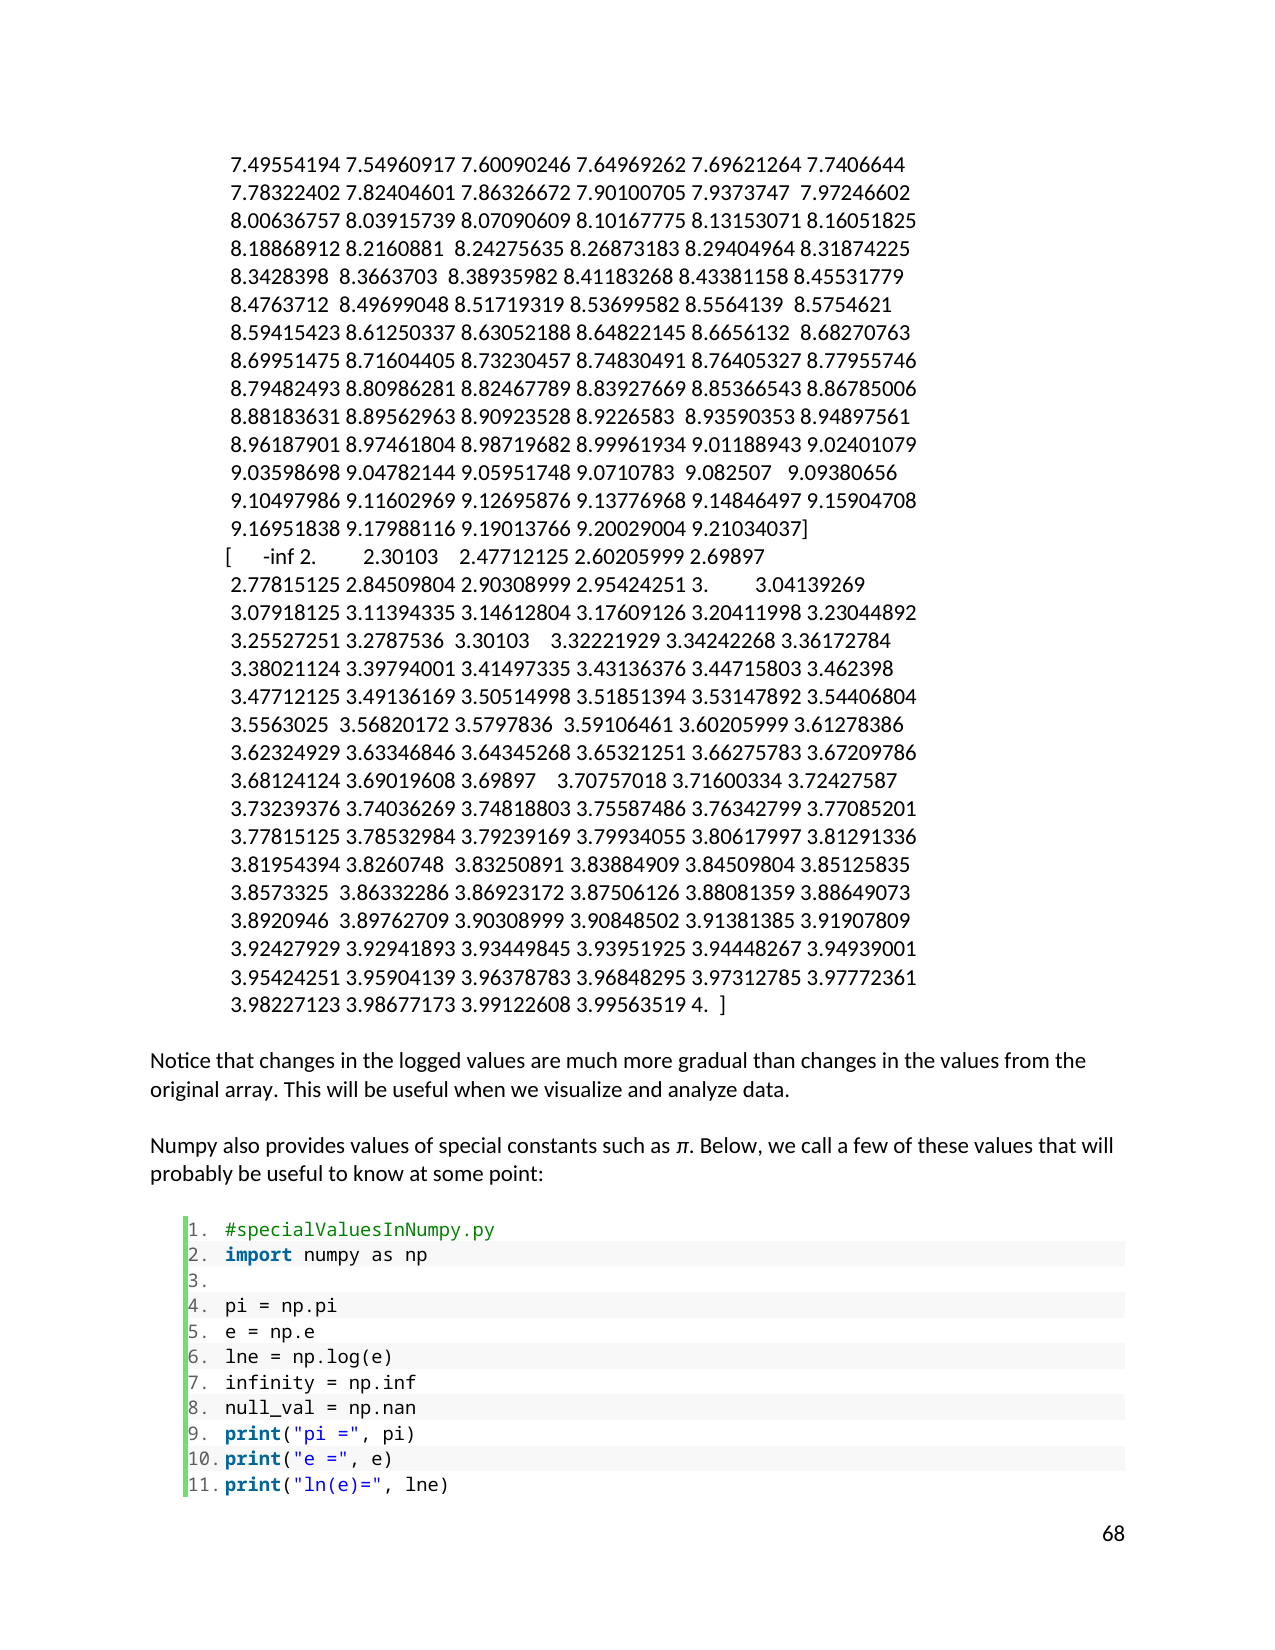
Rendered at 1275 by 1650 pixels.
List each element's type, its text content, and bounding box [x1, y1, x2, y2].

text Numpy also provides values of special constants such as π. Below, we call a few of these values that will probably be useful to know at some point: [150, 1131, 1125, 1187]
text 8.00636757 8.03915739 8.07090609 8.10167775 8.13153071 8.16051825 [225, 206, 1125, 234]
list print("pi =", pi) [188, 1420, 1125, 1446]
text 3.38021124 3.39794001 3.41497335 3.43136376 3.44715803 3.462398 [225, 654, 1125, 682]
text 3.77815125 3.78532984 3.79239169 3.79934055 3.80617997 3.81291336 [225, 822, 1125, 851]
text 3.68124124 3.69019608 3.69897 3.70757018 3.71600334 3.72427587 [225, 766, 1125, 794]
text 9.10497986 9.11602969 9.12695876 9.13776968 9.14846497 9.15904708 [225, 486, 1125, 514]
text 8.69951475 8.71604405 8.73230457 8.74830491 8.76405327 8.77955746 [225, 346, 1125, 374]
text 3.81954394 3.8260748 3.83250891 3.83884909 3.84509804 3.85125835 [225, 851, 1125, 878]
list pi = np.pi [188, 1292, 1125, 1318]
text 3.5563025 3.56820172 3.5797836 3.59106461 3.60205999 3.61278386 [225, 710, 1125, 738]
text 7.78322402 7.82404601 7.86326672 7.90100705 7.9373747 7.97246602 [225, 178, 1125, 206]
text 3.8920946 3.89762709 3.90308999 3.90848502 3.91381385 3.91907809 [225, 907, 1125, 934]
text Notice that changes in the logged values are much more gradual than changes in the values from the original array. This will be useful when we visualize and analyze data. [150, 1047, 1125, 1103]
text 8.79482493 8.80986281 8.82467789 8.83927669 8.85366543 8.86785006 [225, 374, 1125, 402]
list #specialValuesInNumpy.py [188, 1216, 1125, 1241]
list print("ln(e)=", lne) [188, 1471, 1125, 1497]
text 3.25527251 3.2787536 3.30103 3.32221929 3.34242268 3.36172784 [225, 626, 1125, 654]
list null_val = np.nan [188, 1394, 1125, 1420]
text 8.18868912 8.2160881 8.24275635 8.26873183 8.29404964 8.31874225 [225, 234, 1125, 262]
text [ -inf 2. 2.30103 2.47712125 2.60205999 2.69897 [225, 542, 1125, 570]
text 9.16951838 9.17988116 9.19013766 9.20029004 9.21034037] [225, 514, 1125, 542]
text 3.8573325 3.86332286 3.86923172 3.87506126 3.88081359 3.88649073 [225, 878, 1125, 907]
list lne = np.log(e) [188, 1343, 1125, 1369]
text 9.03598698 9.04782144 9.05951748 9.0710783 9.082507 9.09380656 [225, 458, 1125, 486]
text 7.49554194 7.54960917 7.60090246 7.64969262 7.69621264 7.7406644 [225, 150, 1125, 178]
text 3.98227123 3.98677173 3.99122608 3.99563519 4. ] [225, 991, 1125, 1019]
list e = np.e [188, 1318, 1125, 1343]
list infinity = np.inf [188, 1369, 1125, 1394]
text 8.96187901 8.97461804 8.98719682 8.99961934 9.01188943 9.02401079 [225, 430, 1125, 458]
text 8.88183631 8.89562963 8.90923528 8.9226583 8.93590353 8.94897561 [225, 402, 1125, 430]
text 3.95424251 3.95904139 3.96378783 3.96848295 3.97312785 3.97772361 [225, 963, 1125, 991]
text 8.3428398 8.3663703 8.38935982 8.41183268 8.43381158 8.45531779 [225, 262, 1125, 290]
text 8.59415423 8.61250337 8.63052188 8.64822145 8.6656132 8.68270763 [225, 318, 1125, 346]
text 3.92427929 3.92941893 3.93449845 3.93951925 3.94448267 3.94939001 [225, 934, 1125, 963]
list print("e =", e) [188, 1446, 1125, 1471]
text 8.4763712 8.49699048 8.51719319 8.53699582 8.5564139 8.5754621 [225, 290, 1125, 318]
text 2.77815125 2.84509804 2.90308999 2.95424251 3. 3.04139269 [225, 570, 1125, 598]
list import numpy as np [188, 1241, 1125, 1267]
text 3.47712125 3.49136169 3.50514998 3.51851394 3.53147892 3.54406804 [225, 682, 1125, 710]
text 3.62324929 3.63346846 3.64345268 3.65321251 3.66275783 3.67209786 [225, 738, 1125, 766]
text 3.73239376 3.74036269 3.74818803 3.75587486 3.76342799 3.77085201 [225, 794, 1125, 822]
text 3.07918125 3.11394335 3.14612804 3.17609126 3.20411998 3.23044892 [225, 598, 1125, 626]
